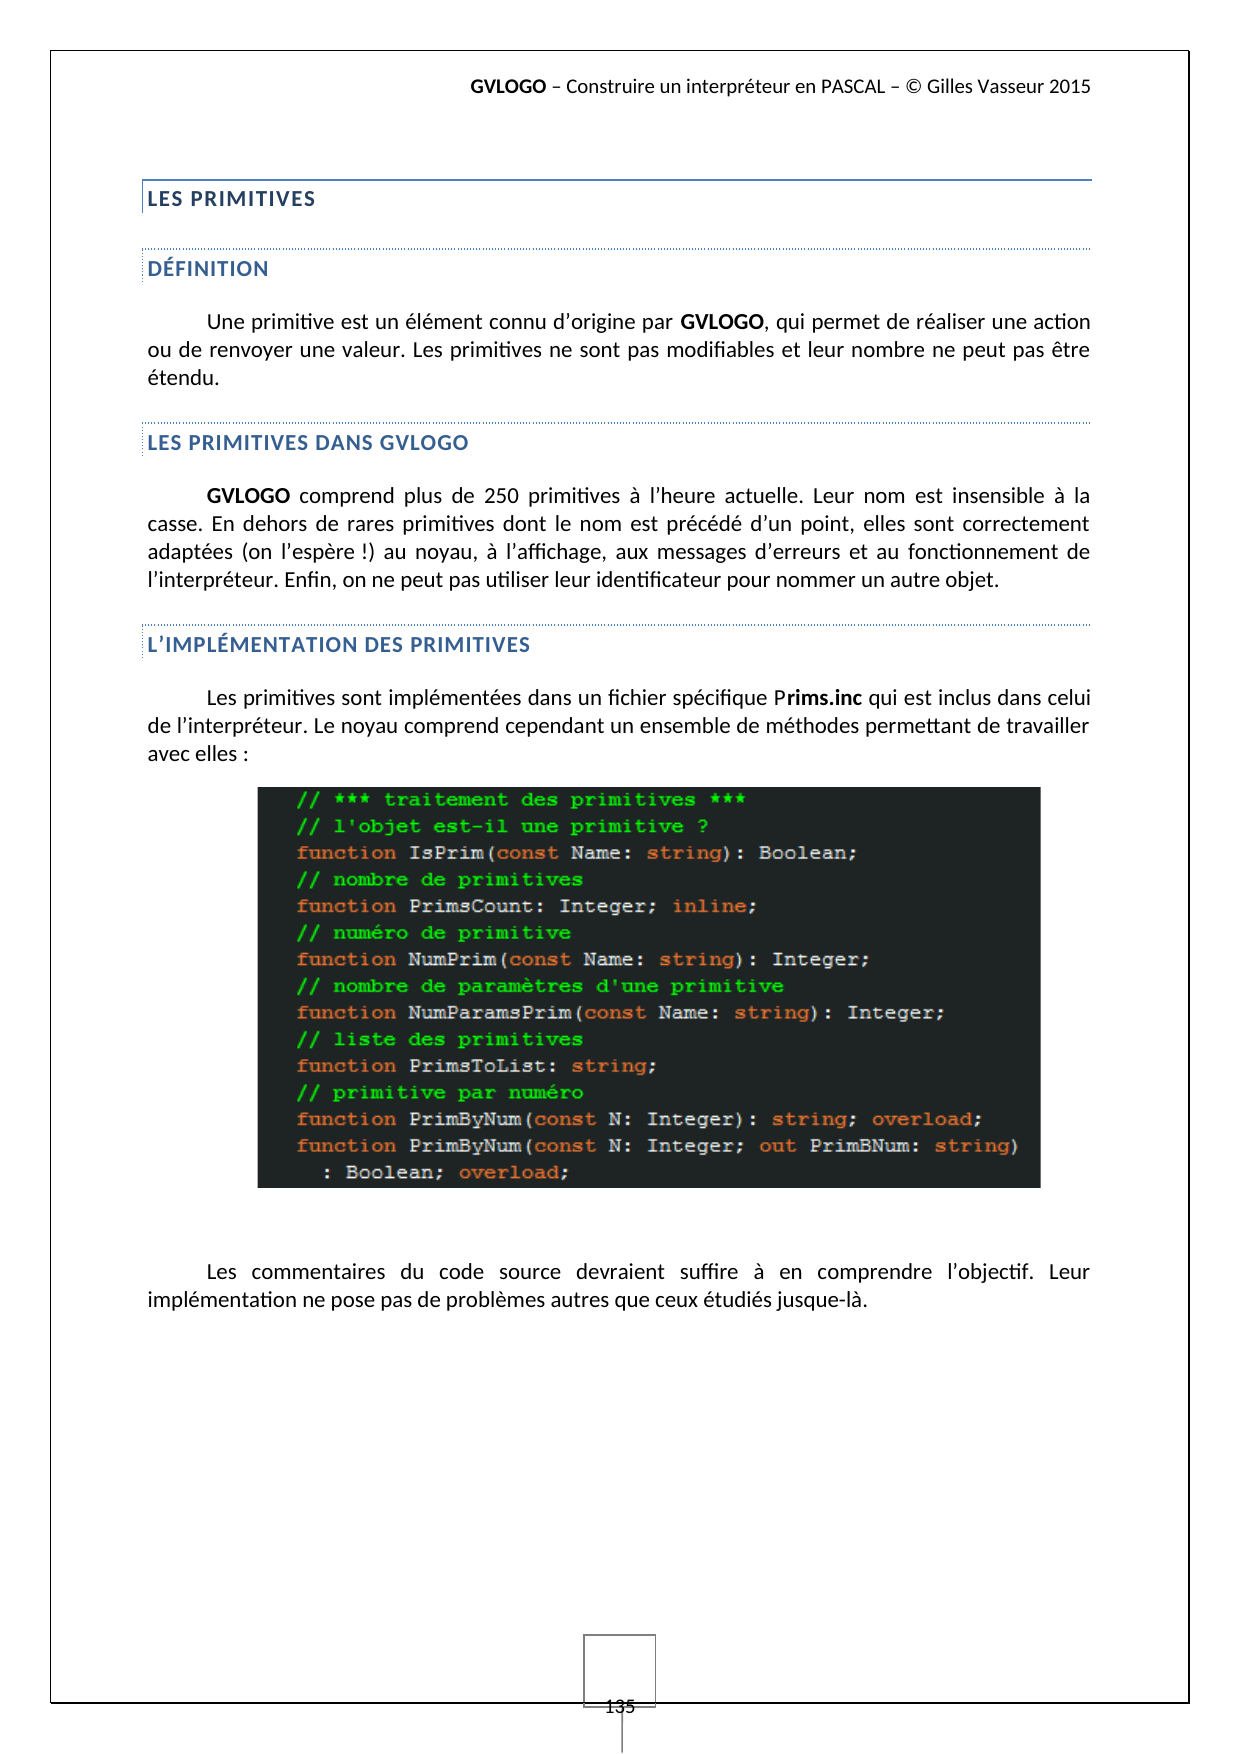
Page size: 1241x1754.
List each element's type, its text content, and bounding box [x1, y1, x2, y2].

subtitle Définition [142, 248, 1092, 282]
text Les primitives sont implémentées dans un fichier spécifique Prims.inc qui est inclus dans celui de l’interpréteur. Le noyau comprend cependant un ensemble de méthodes permettant de travailler avec elles : [147, 683, 1092, 767]
subtitle Les primitives [143, 181, 1092, 213]
text Les commentaires du code source devraient suffire à en comprendre l’objectif. Leur implémentation ne pose pas de problèmes autres que ceux étudiés jusque-là. [147, 1257, 1092, 1313]
text Une primitive est un élément connu d’origine par GVLOGO, qui permet de réaliser une action ou de renvoyer une valeur. Les primitives ne sont pas modifiables et leur nombre ne peut pas être étendu. [147, 307, 1092, 391]
text GVLOGO comprend plus de 250 primitives à l’heure actuelle. Leur nom est insensible à la casse. En dehors de rares primitives dont le nom est précédé d’un point, elles sont correctement adaptées (on l’espère !) au noyau, à l’affichage, aux messages d’erreurs et au fonctionnement de l’interpréteur. Enfin, on ne peut pas utiliser leur identificateur pour nommer un autre objet. [147, 481, 1092, 593]
subtitle L’implémentation des primitives [142, 624, 1092, 658]
picture [257, 787, 1041, 1188]
subtitle Les primitives dans GVLOGO [142, 422, 1092, 456]
